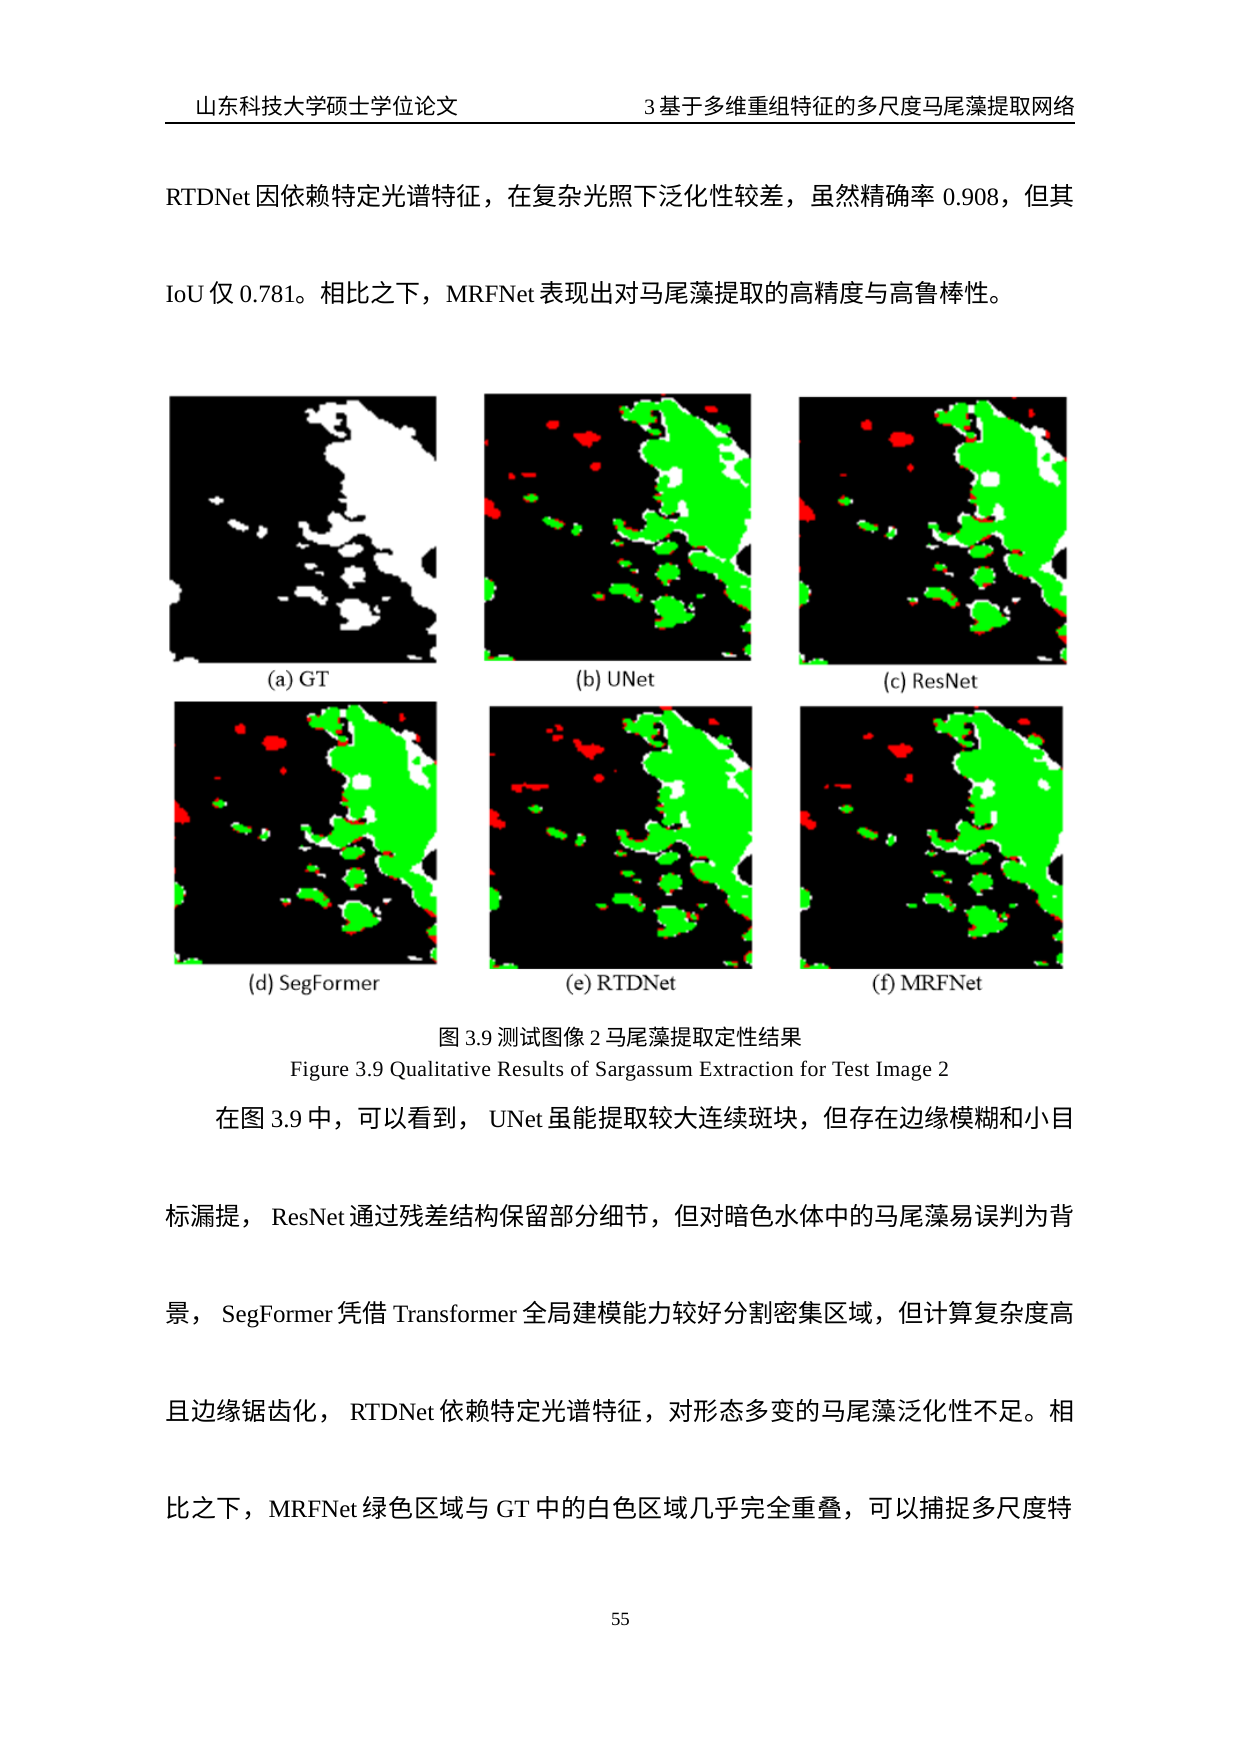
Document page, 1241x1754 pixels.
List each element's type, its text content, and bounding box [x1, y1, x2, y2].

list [165, 162, 1075, 324]
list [165, 1084, 1075, 1539]
list 图3.9 测试图像2马尾藻提取定性结果 [165, 1019, 1075, 1052]
picture [167, 389, 1073, 998]
list Figure 3.9 Qualitative Results of Sargassum Extraction for Test Image 2 [165, 1052, 1075, 1084]
